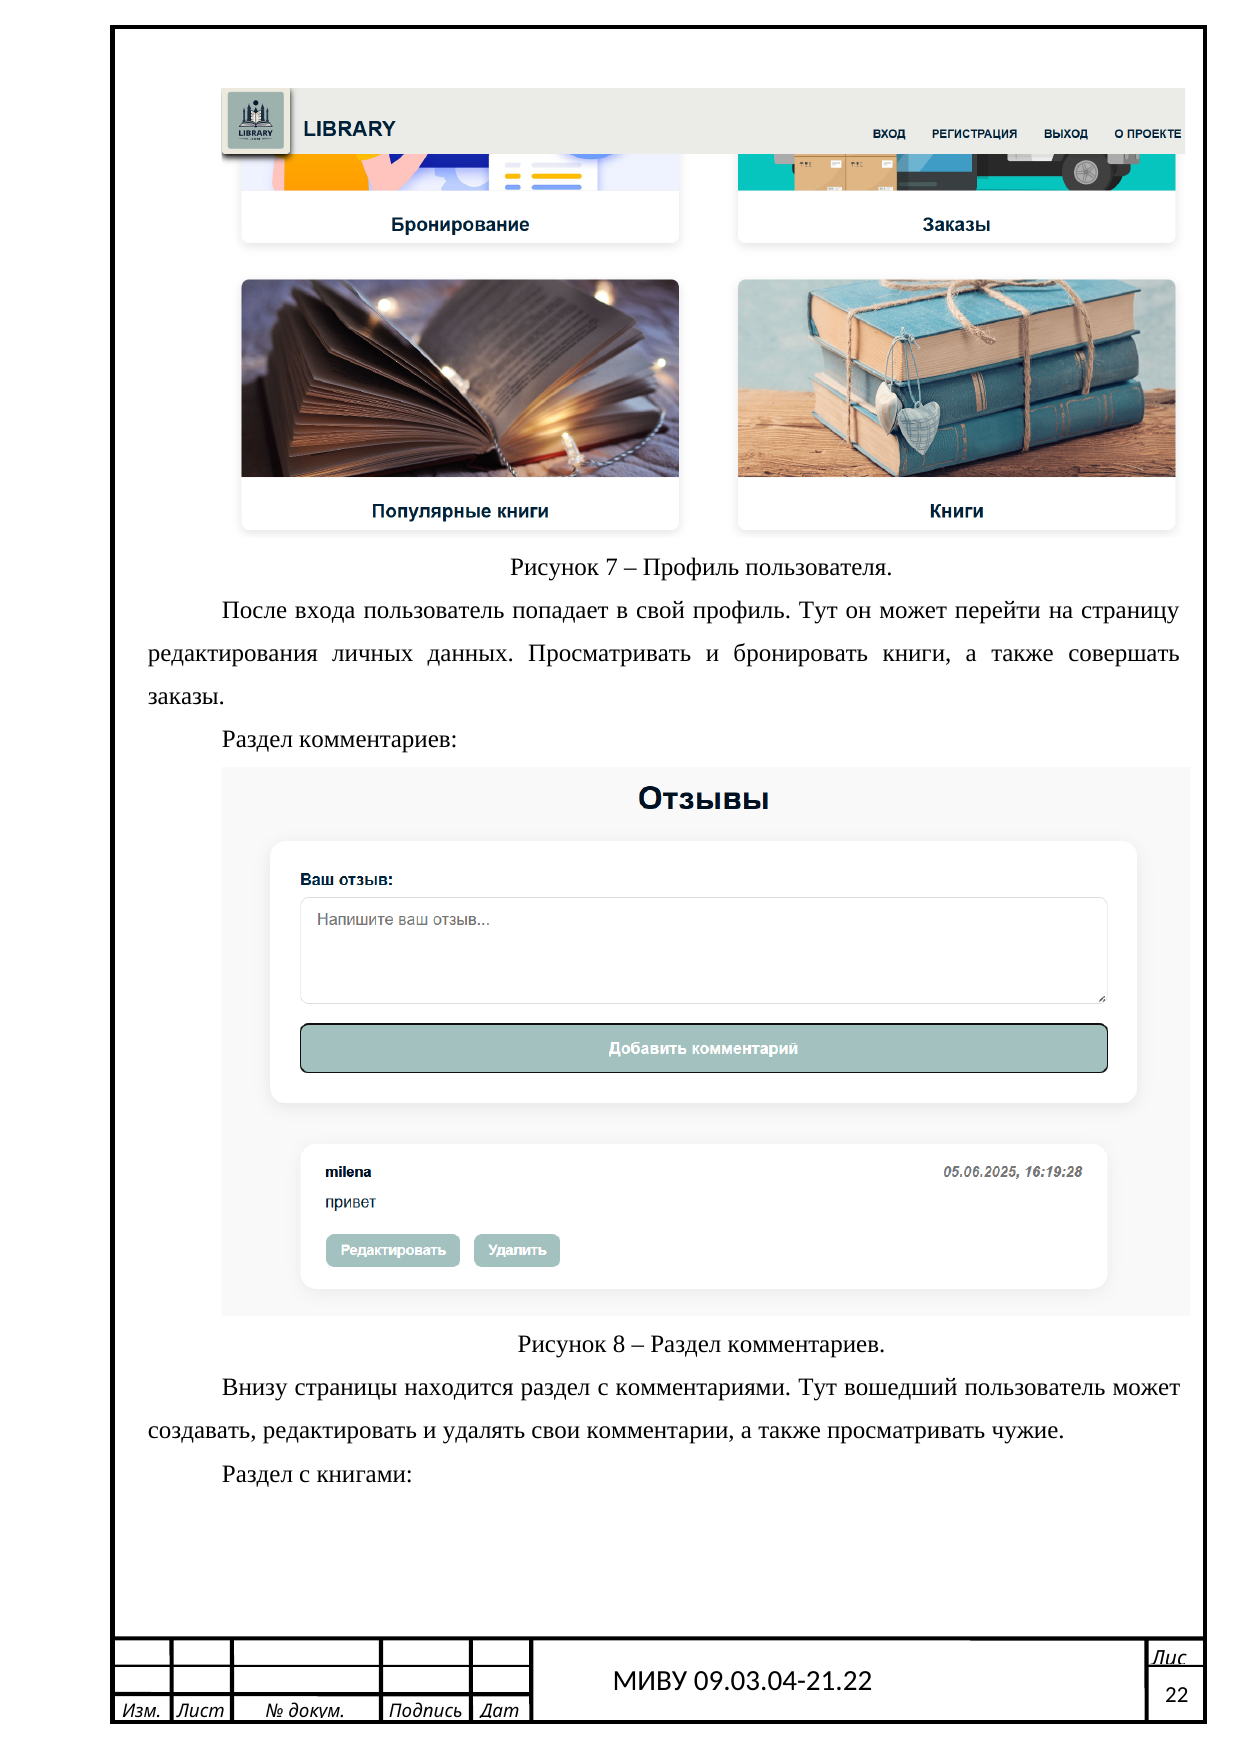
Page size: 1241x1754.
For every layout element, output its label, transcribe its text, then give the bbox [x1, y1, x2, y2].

picture [221, 767, 1191, 1316]
text Раздел комментариев: [148, 724, 1181, 753]
text Рисунок 8 – Раздел комментариев. [148, 1329, 1181, 1358]
text После входа пользователь попадает в свой профиль. Тут он может перейти на страницу редактирования личных данных. Просматривать и бронировать книги, а также совершать заказы. [148, 595, 1181, 710]
picture [221, 88, 1185, 538]
text Раздел с книгами: [148, 1459, 1181, 1487]
text Внизу страницы находится раздел с комментариями. Тут вошедший пользователь может создавать, редактировать и удалять свои комментарии, а также просматривать чужие. [148, 1372, 1181, 1444]
text Рисунок 7 – Профиль пользователя. [148, 552, 1181, 581]
